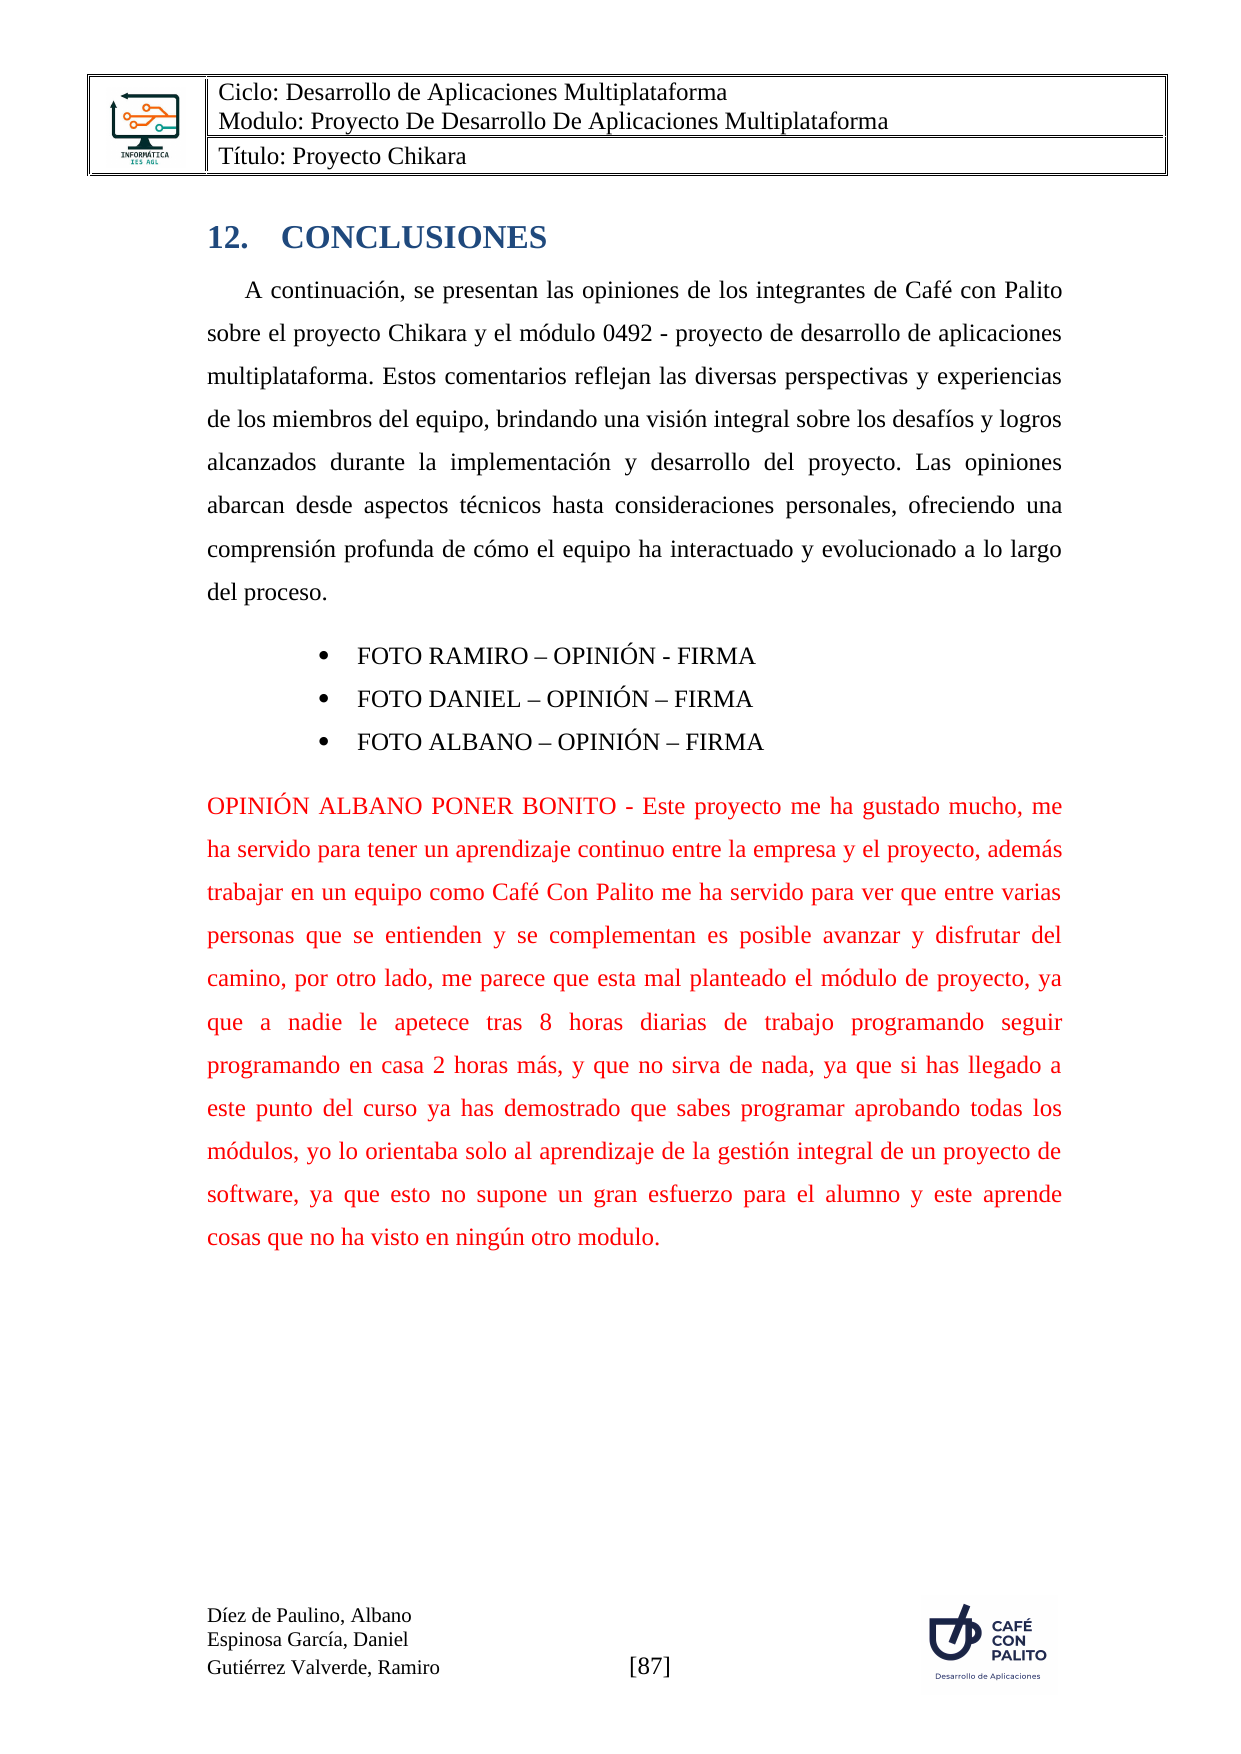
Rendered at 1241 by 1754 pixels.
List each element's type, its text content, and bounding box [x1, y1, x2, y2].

subtitle CONCLUSIONES [207, 217, 1063, 256]
picture [106, 87, 186, 168]
picture [921, 1595, 1058, 1695]
list FOTO DANIEL – OPINIÓN – FIRMA [319, 684, 1063, 713]
list FOTO RAMIRO – OPINIÓN - FIRMA [319, 641, 1063, 669]
text OPINIÓN ALBANO PONER BONITO - Este proyecto me ha gustado mucho, me ha servido para tener un aprendizaje continuo entre la empresa y el proyecto, además trabajar en un equipo como Café Con Palito me ha servido para ver que entre varias personas que se entienden y se complementan es posible avanzar y disfrutar del camino, por otro lado, me parece que esta mal planteado el módulo de proyecto, ya que a nadie le apetece tras 8 horas diarias de trabajo programando seguir programando en casa 2 horas más, y que no sirva de nada, ya que si has llegado a este punto del curso ya has demostrado que sabes programar aprobando todas los módulos, yo lo orientaba solo al aprendizaje de la gestión integral de un proyecto de software, ya que esto no supone un gran esfuerzo para el alumno y este aprende cosas que no ha visto en ningún otro modulo. [207, 791, 1063, 1251]
text A continuación, se presentan las opiniones de los integrantes de Café con Palito sobre el proyecto Chikara y el módulo 0492 - proyecto de desarrollo de aplicaciones multiplataforma. Estos comentarios reflejan las diversas perspectivas y experiencias de los miembros del equipo, brindando una visión integral sobre los desafíos y logros alcanzados durante la implementación y desarrollo del proyecto. Las opiniones abarcan desde aspectos técnicos hasta consideraciones personales, ofreciendo una comprensión profunda de cómo el equipo ha interactuado y evolucionado a lo largo del proceso. [207, 275, 1063, 606]
list FOTO ALBANO – OPINIÓN – FIRMA [319, 727, 1063, 756]
